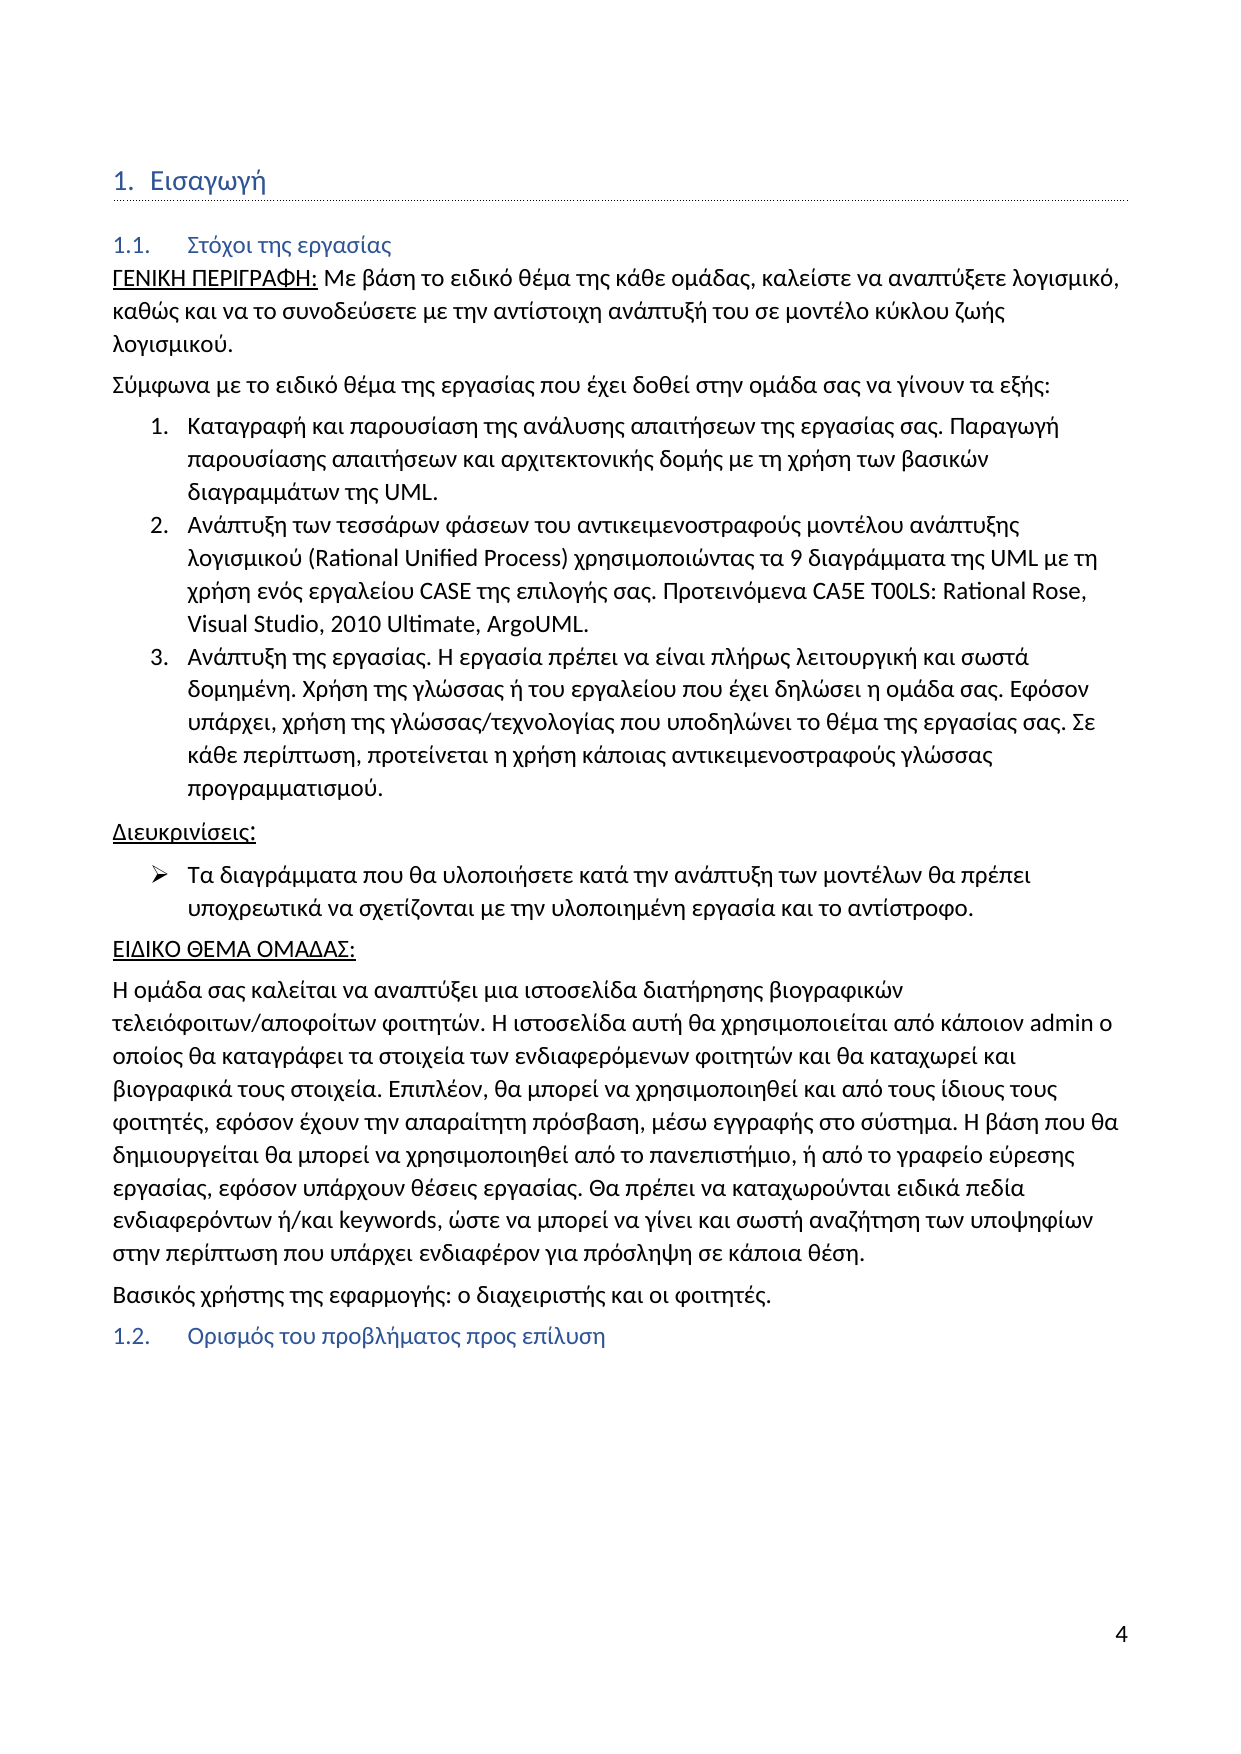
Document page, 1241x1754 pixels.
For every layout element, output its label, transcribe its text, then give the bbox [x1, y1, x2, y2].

text Βασικός χρήστης της εφαρμογής: ο διαχειριστής και οι φοιτητές. [112, 1279, 1128, 1309]
list Ανάπτυξη της εργασίας. Η εργασία πρέπει να είναι πλήρως λειτουργική και σωστά δομημένη. Χρήση της γλώσσας ή του εργαλείου που έχει δηλώσει η ομάδα σας. Εφόσον υπάρχει, χρήση της γλώσσας/τεχνολογίας που υποδηλώνει το θέμα της εργασίας σας. Σε κάθε περίπτωση, προτείνεται η χρήση κάποιας αντικειμενοστραφούς γλώσσας προγραμματισμού. [150, 641, 1128, 803]
subtitle Ορισμός του προβλήματος προς επίλυση [112, 1320, 1128, 1351]
list Καταγραφή και παρουσίαση της ανάλυσης απαιτήσεων της εργασίας σας. Παραγωγή παρουσίασης απαιτήσεων και αρχιτεκτονικής δομής με τη χρήση των βασικών διαγραμμάτων της UML. [150, 410, 1128, 507]
text Διευκρινίσεις: [112, 814, 1128, 848]
list Ανάπτυξη των τεσσάρων φάσεων του αντικειμενοστραφούς μοντέλου ανάπτυξης λογισμικού (Rational Unified Process) χρησιμοποιώντας τα 9 διαγράμματα της UML με τη χρήση ενός εργαλείου CASE της επιλογής σας. Προτεινόμενα CA5E T00LS: Rational Rose, Visual Studio, 2010 Ultimate, ArgoUML. [150, 509, 1128, 638]
text ΓΕΝΙΚΗ ΠΕΡΙΓΡΑΦΗ: Με βάση το ειδικό θέμα της κάθε ομάδας, καλείστε να αναπτύξετε λογισμικό, καθώς και να το συνοδεύσετε με την αντίστοιχη ανάπτυξή του σε μοντέλο κύκλου ζωής λογισμικού. [112, 262, 1128, 358]
subtitle Στόχοι της εργασίας [112, 229, 1128, 259]
subtitle Εισαγωγή [112, 162, 1128, 201]
text Η ομάδα σας καλείται να αναπτύξει μια ιστοσελίδα διατήρησης βιογραφικών τελειόφοιτων/αποφοίτων φοιτητών. Η ιστοσελίδα αυτή θα χρησιμοποιείται από κάποιον admin ο οποίος θα καταγράφει τα στοιχεία των ενδιαφερόμενων φοιτητών και θα καταχωρεί και βιογραφικά τους στοιχεία. Επιπλέον, θα μπορεί να χρησιμοποιηθεί και από τους ίδιους τους φοιτητές, εφόσον έχουν την απαραίτητη πρόσβαση, μέσω εγγραφής στο σύστημα. Η βάση που θα δημιουργείται θα μπορεί να χρησιμοποιηθεί από το πανεπιστήμιο, ή από το γραφείο εύρεσης εργασίας, εφόσον υπάρχουν θέσεις εργασίας. Θα πρέπει να καταχωρούνται ειδικά πεδία ενδιαφερόντων ή/και keywords, ώστε να μπορεί να γίνει και σωστή αναζήτηση των υποψηφίων στην περίπτωση που υπάρχει ενδιαφέρον για πρόσληψη σε κάποια θέση. [112, 974, 1128, 1268]
list Τα διαγράμματα που θα υλοποιήσετε κατά την ανάπτυξη των μοντέλων θα πρέπει υποχρεωτικά να σχετίζονται με την υλοποιημένη εργασία και το αντίστροφο. [150, 859, 1128, 922]
text ΕΙΔΙΚΟ ΘΕΜΑ ΟΜΑΔΑΣ: [112, 933, 1128, 963]
text Σύμφωνα με το ειδικό θέμα της εργασίας που έχει δοθεί στην ομάδα σας να γίνουν τα εξής: [112, 369, 1128, 399]
